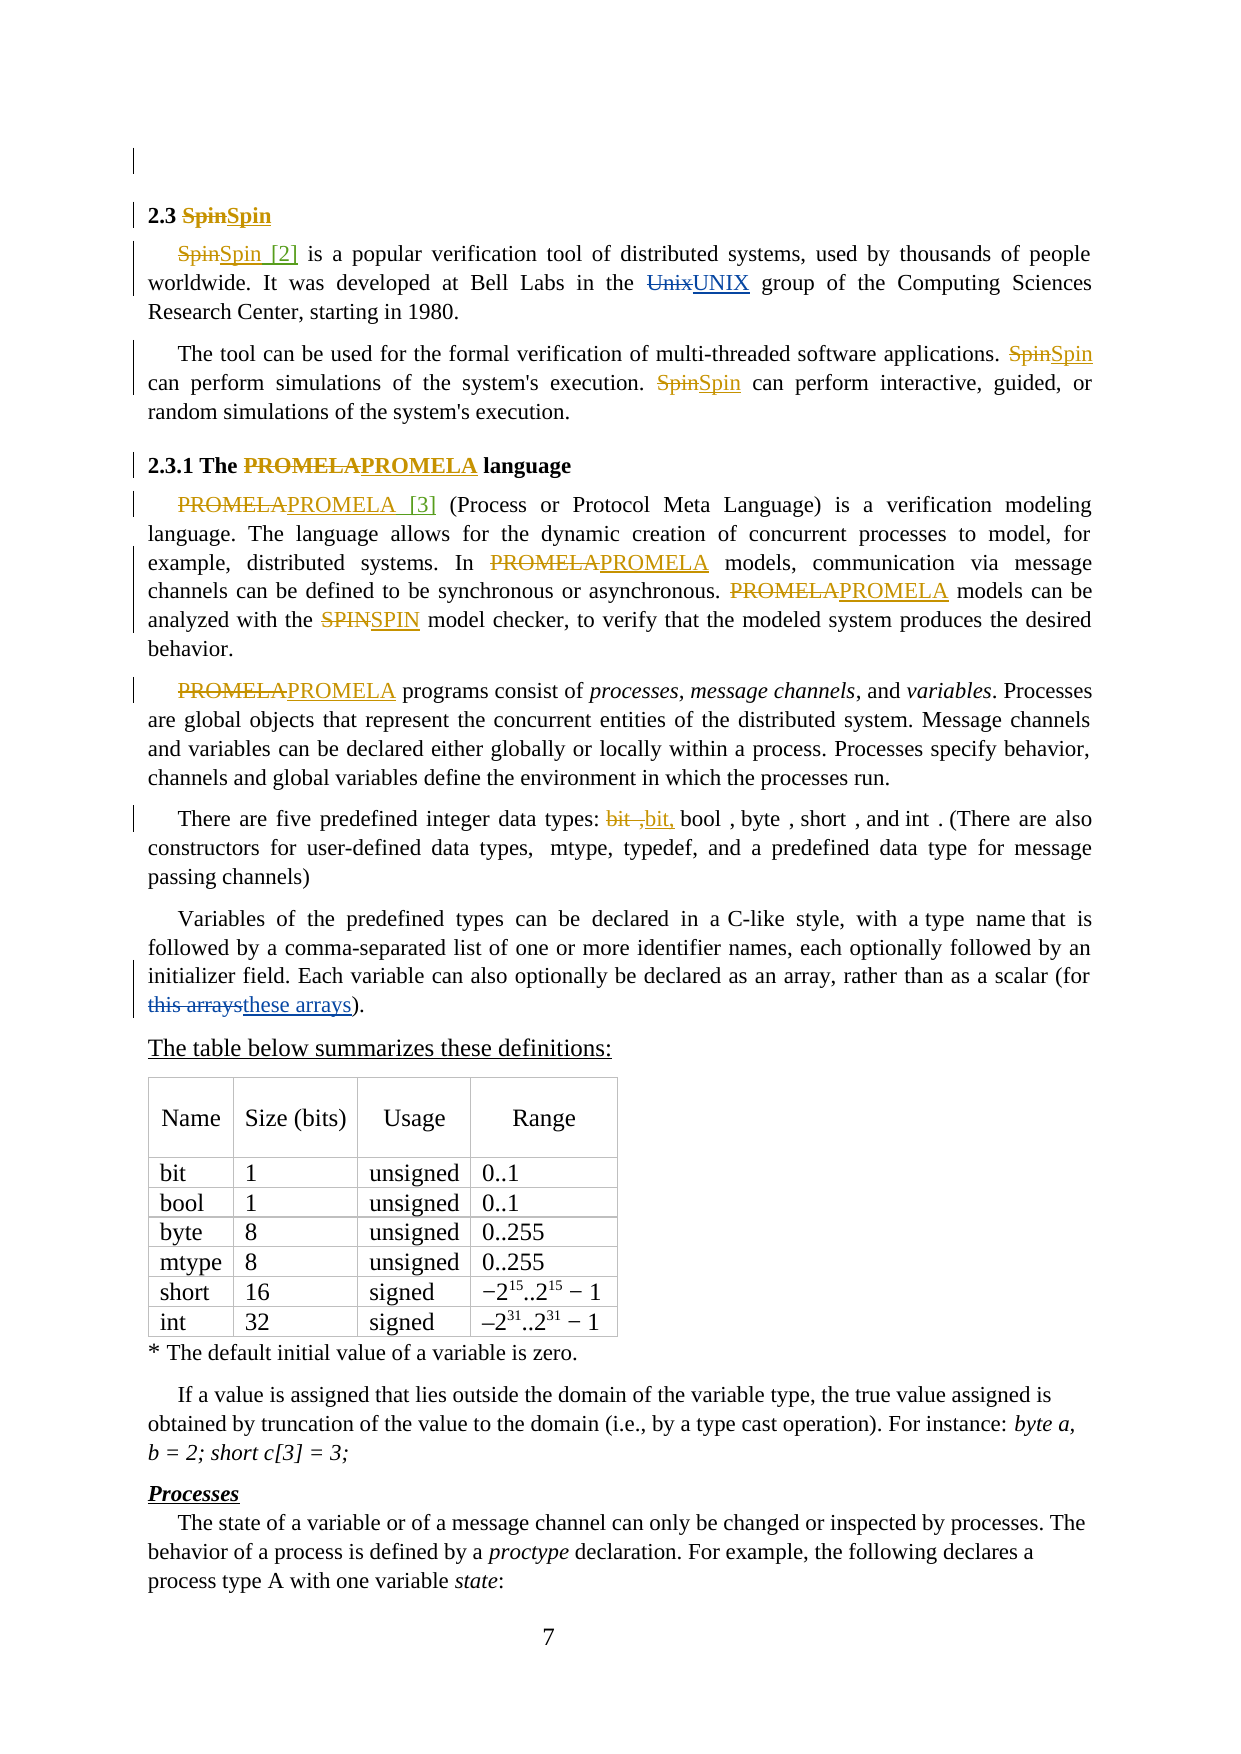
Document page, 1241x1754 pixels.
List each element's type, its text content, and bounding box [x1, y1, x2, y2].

table_cell 16 [234, 1277, 357, 1306]
table_cell bool [149, 1188, 233, 1216]
table_cell signed [358, 1307, 470, 1336]
table_cell unsigned [358, 1218, 470, 1246]
table_cell int [149, 1307, 233, 1336]
table_cell unsigned [358, 1188, 470, 1216]
text programs consist of processes, message channels, and variables. Processes are global objects that represent the concurrent entities of the distributed system. Message channels and variables can be declared either globally or locally within a process. Processes specify behavior, channels and global variables define the environment in which the processes run. [148, 677, 1092, 790]
text Variables of the predefined types can be declared in a C-like style, with a type name that is followed by a comma-separated list of one or more identifier names, each optionally followed by an initializer field. Each variable can also optionally be declared as an array, rather than as a scalar (for ). [148, 904, 1092, 1018]
table_cell bit [149, 1158, 233, 1187]
table_cell 1 [234, 1188, 357, 1216]
table_cell unsigned [358, 1158, 470, 1187]
text Processes [148, 1480, 1092, 1506]
text 2.3 [148, 202, 1092, 228]
table_header Range [471, 1078, 617, 1157]
table_cell mtype [149, 1247, 233, 1276]
text (Process or Protocol Meta Language) is a verification modeling language. The language allows for the dynamic creation of concurrent processes to model, for example, distributed systems. In models, communication via message channels can be defined to be synchronous or asynchronous. models can be analyzed with the model checker, to verify that the modeled system produces the desired behavior. [148, 491, 1092, 662]
table_cell −215..215 − 1 [471, 1277, 617, 1306]
table_cell short [149, 1277, 233, 1306]
table_header Size (bits) [234, 1078, 357, 1157]
table_cell 8 [234, 1218, 357, 1246]
table_cell 0..255 [471, 1218, 617, 1246]
table_header Name [149, 1078, 233, 1157]
table_cell –231..231 − 1 [471, 1307, 617, 1336]
table_cell 32 [234, 1307, 357, 1336]
text The tool can be used for the formal verification of multi-threaded software applications. can perform simulations of the system's execution. can perform interactive, guided, or random simulations of the system's execution. [148, 340, 1092, 424]
text 2.3.1 The language [148, 452, 1092, 478]
text * The default initial value of a variable is zero. [148, 1337, 1092, 1365]
table_cell 0..1 [471, 1158, 617, 1187]
table_cell signed [358, 1277, 470, 1306]
text The state of a variable or of a message channel can only be changed or inspected by processes. The behavior of a process is defined by a proctype declaration. For example, the following declares a process type A with one variable state: [148, 1509, 1092, 1593]
table_cell unsigned [358, 1247, 470, 1276]
table_header Usage [358, 1078, 470, 1157]
table_cell 1 [234, 1158, 357, 1187]
table_cell 0..255 [471, 1247, 617, 1276]
text If a value is assigned that lies outside the domain of the variable type, the true value assigned is obtained by truncation of the value to the domain (i.e., by a type cast operation). For instance: byte a, b = 2; short c[3] = 3; [148, 1381, 1092, 1465]
table_cell 8 [234, 1247, 357, 1276]
text There are five predefined integer data types: bool , byte , short , and int . (There are also constructors for user-defined data types, mtype, typedef, and a predefined data type for message passing channels) [148, 805, 1092, 889]
text The table below summarizes these definitions: [148, 1033, 1092, 1062]
text is a popular verification tool of distributed systems, used by thousands of people worldwide. It was developed at Bell Labs in the group of the Computing Sciences Research Center, starting in 1980. [148, 241, 1092, 325]
table_cell 0..1 [471, 1188, 617, 1216]
table_cell byte [149, 1218, 233, 1246]
